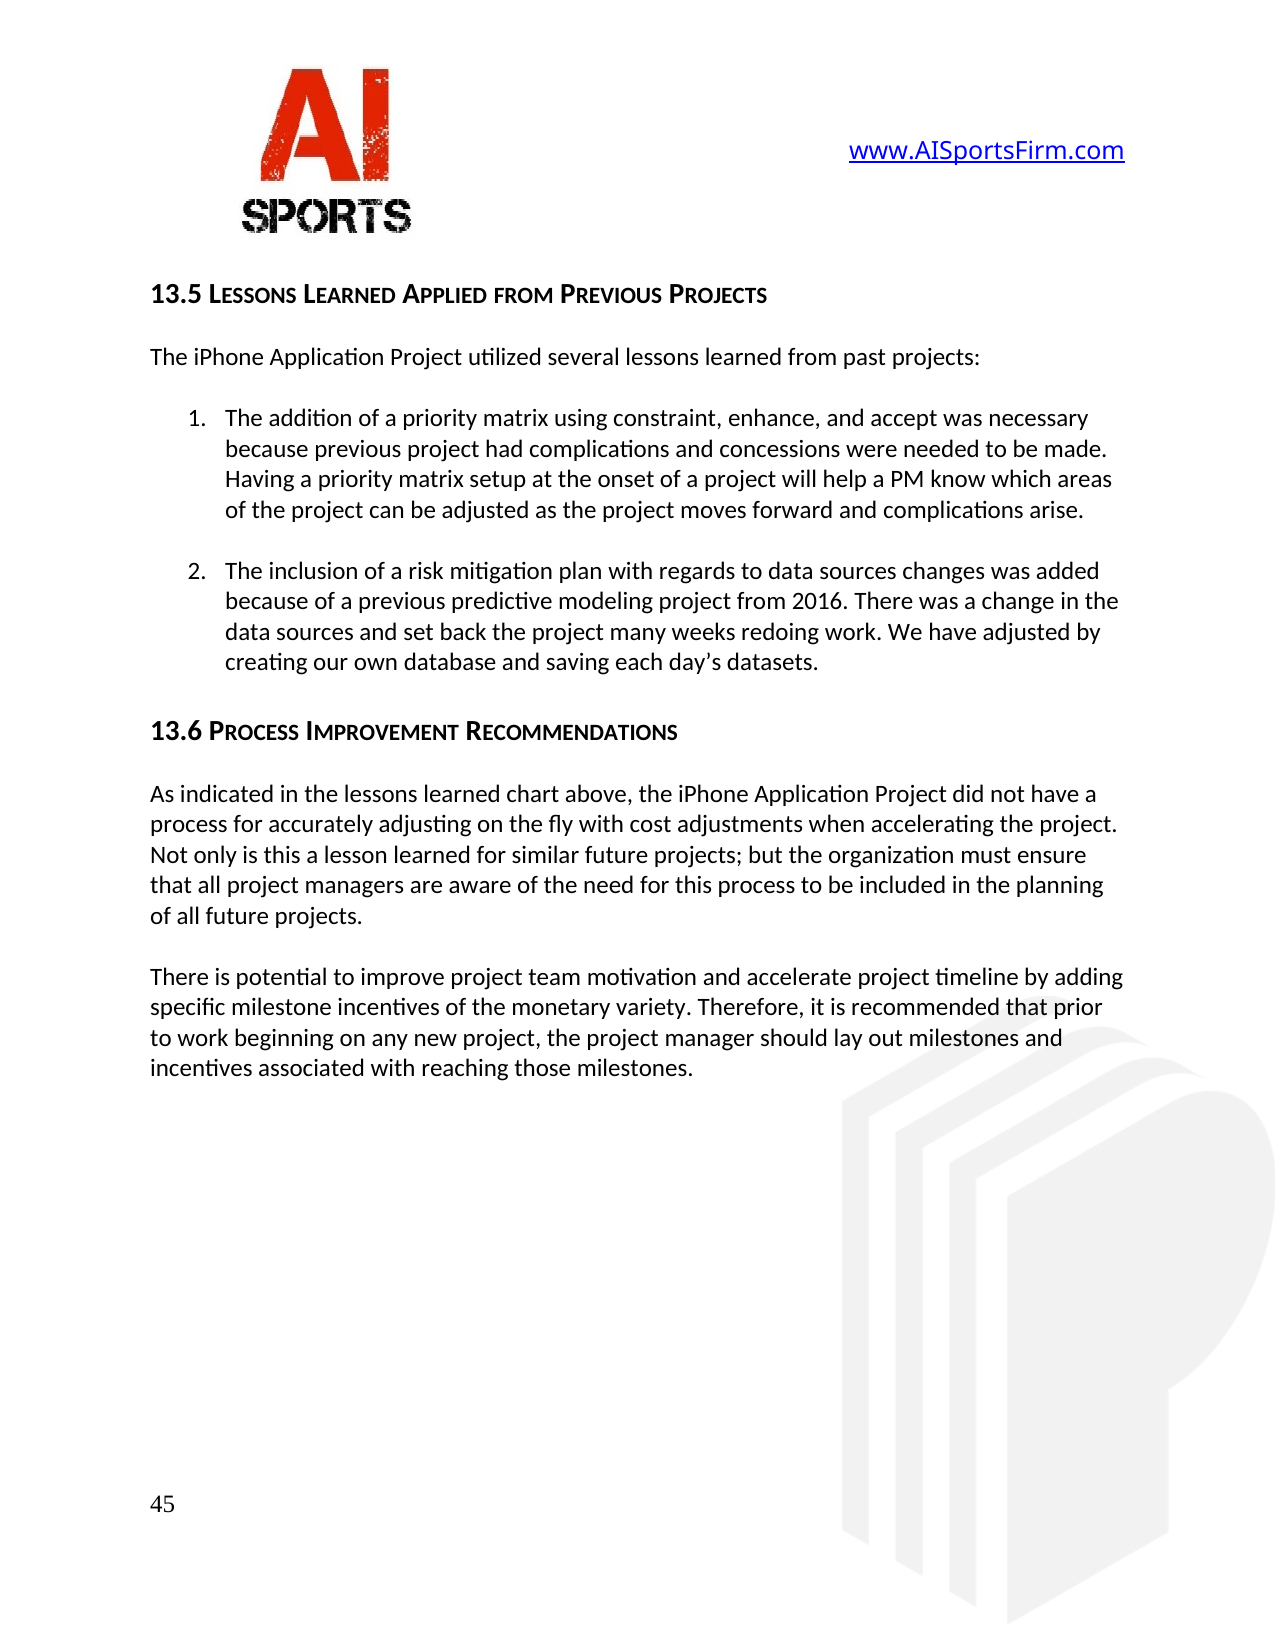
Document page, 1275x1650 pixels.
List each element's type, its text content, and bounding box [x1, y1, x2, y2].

list The inclusion of a risk mitigation plan with regards to data sources changes was added because of a previous predictive modeling project from 2016. There was a change in the data sources and set back the project many weeks redoing work. We have adjusted by creating our own database and saving each day’s datasets. [187, 555, 1125, 677]
picture [842, 996, 1275, 1625]
picture [56, 0, 611, 399]
list The addition of a priority matrix using constraint, enhance, and accept was necessary because previous project had complications and concessions were needed to be made. Having a priority matrix setup at the onset of a project will help a PM know which areas of the project can be adjusted as the project moves forward and complications arise. [187, 402, 1125, 524]
text As indicated in the lessons learned chart above, the iPhone Application Project did not have a process for accurately adjusting on the fly with cost adjustments when accelerating the project. Not only is this a lesson learned for similar future projects; but the organization must ensure that all project managers are aware of the need for this process to be included in the planning of all future projects. [150, 778, 1125, 930]
text The iPhone Application Project utilized several lessons learned from past projects: [150, 341, 1125, 372]
subtitle 13.6 Process Improvement Recommendations [150, 712, 1125, 747]
subtitle 13.5 Lessons Learned Applied from Previous Projects [150, 275, 1125, 311]
text There is potential to improve project team motivation and accelerate project timeline by adding specific milestone incentives of the monetary variety. Therefore, it is recommended that prior to work beginning on any new project, the project manager should lay out milestones and incentives associated with reaching those milestones. [150, 961, 1125, 1083]
